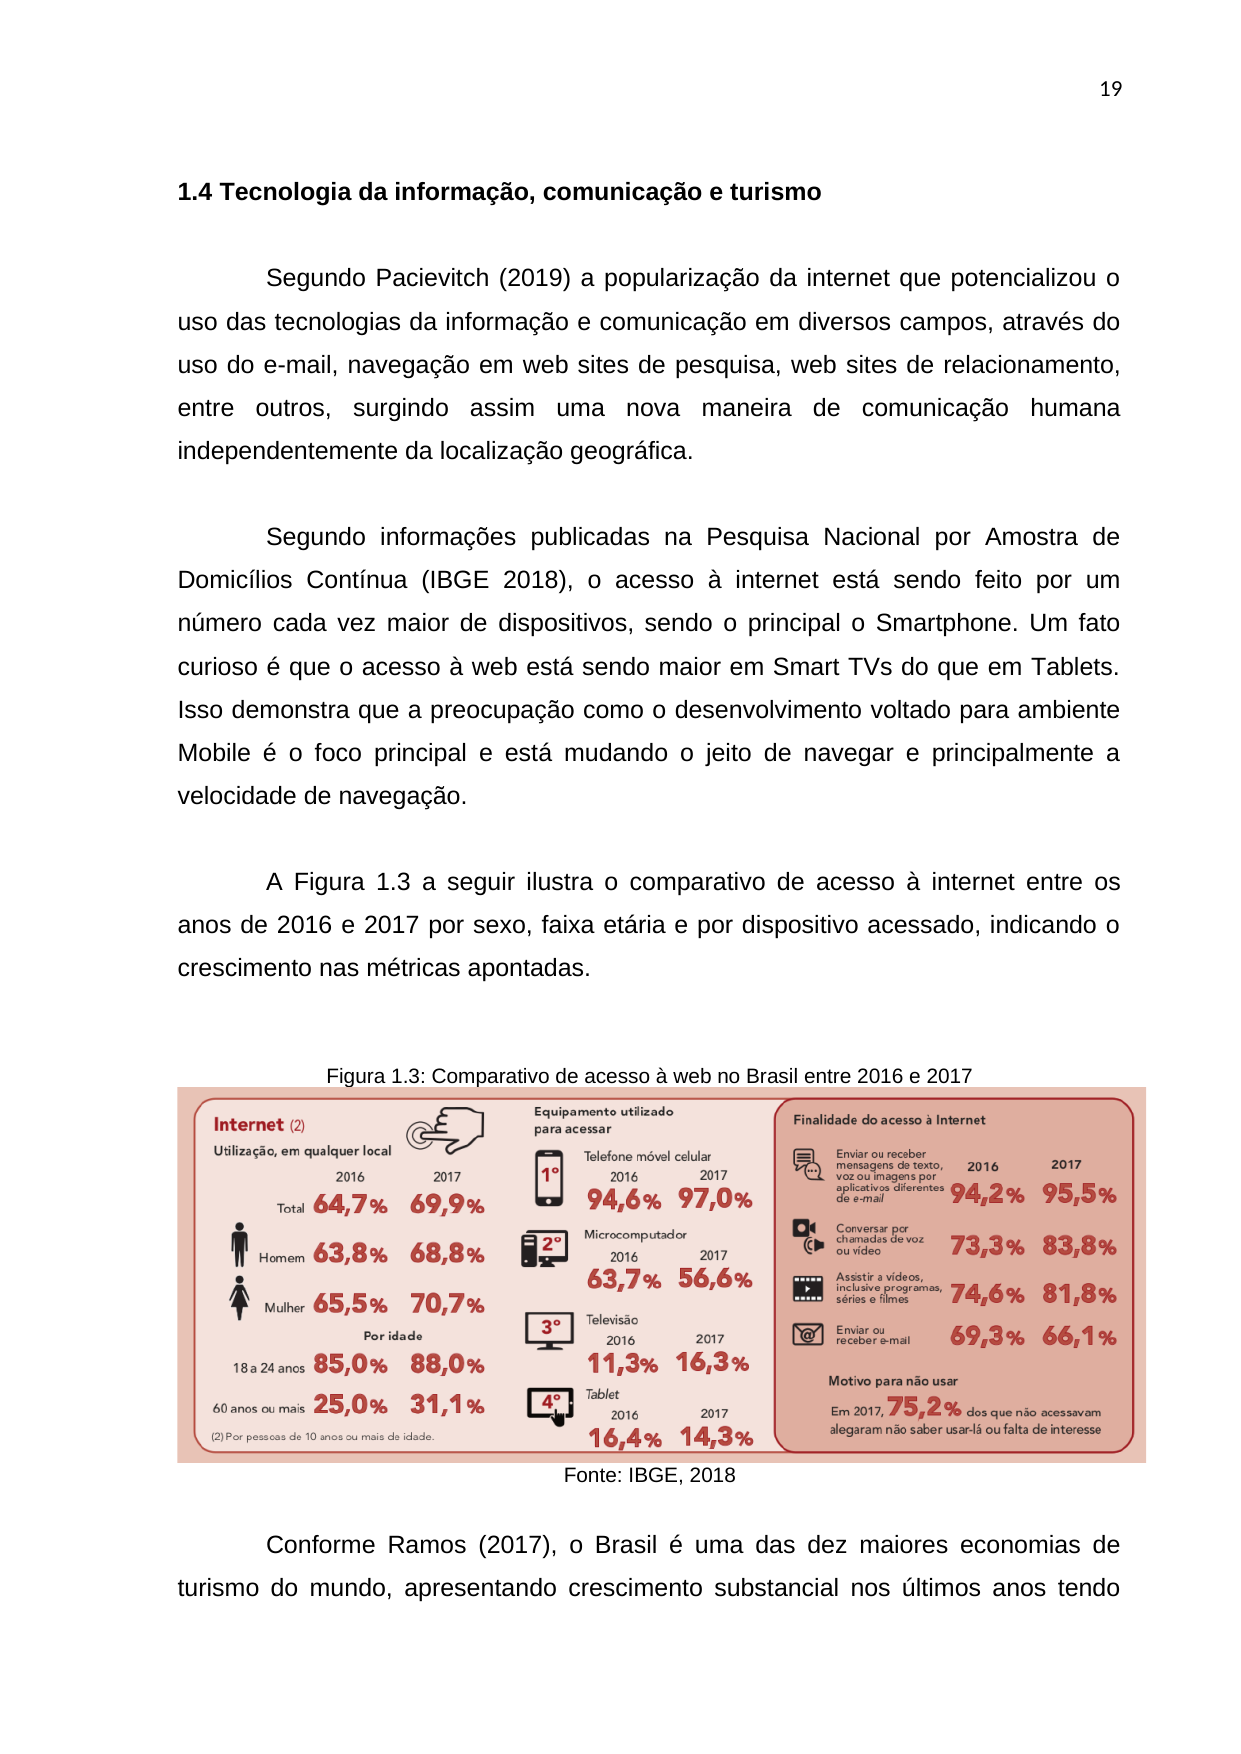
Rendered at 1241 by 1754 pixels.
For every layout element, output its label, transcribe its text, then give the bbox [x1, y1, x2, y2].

text Segundo Pacievitch (2019) a popularização da internet que potencializou o uso das tecnologias da informação e comunicação em diversos campos, através do uso do e-mail, navegação em web sites de pesquisa, web sites de relacionamento, entre outros, surgindo assim uma nova maneira de comunicação humana independentemente da localização geográfica. [177, 263, 1122, 465]
text Segundo informações publicadas na Pesquisa Nacional por Amostra de Domicílios Contínua (IBGE 2018), o acesso à internet está sendo feito por um número cada vez maior de dispositivos, sendo o principal o Smartphone. Um fato curioso é que o acesso à web está sendo maior em Smart TVs do que em Tablets. Isso demonstra que a preocupação como o desenvolvimento voltado para ambiente Mobile é o foco principal e está mudando o jeito de navegar e principalmente a velocidade de navegação. [177, 522, 1122, 810]
text Tecnologia da informação, comunicação e turismo [177, 177, 1122, 206]
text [177, 1530, 1122, 1602]
text A Figura 1.3 a seguir ilustra o comparativo de acesso à internet entre os anos de 2016 e 2017 por sexo, faixa etária e por dispositivo acessado, indicando o crescimento nas métricas apontadas. [177, 867, 1122, 982]
picture [177, 1087, 1147, 1463]
text Figura 1.3: Comparativo de acesso à web no Brasil entre 2016 e 2017 [177, 1064, 1122, 1087]
text Fonte: IBGE, 2018 [177, 1463, 1122, 1487]
